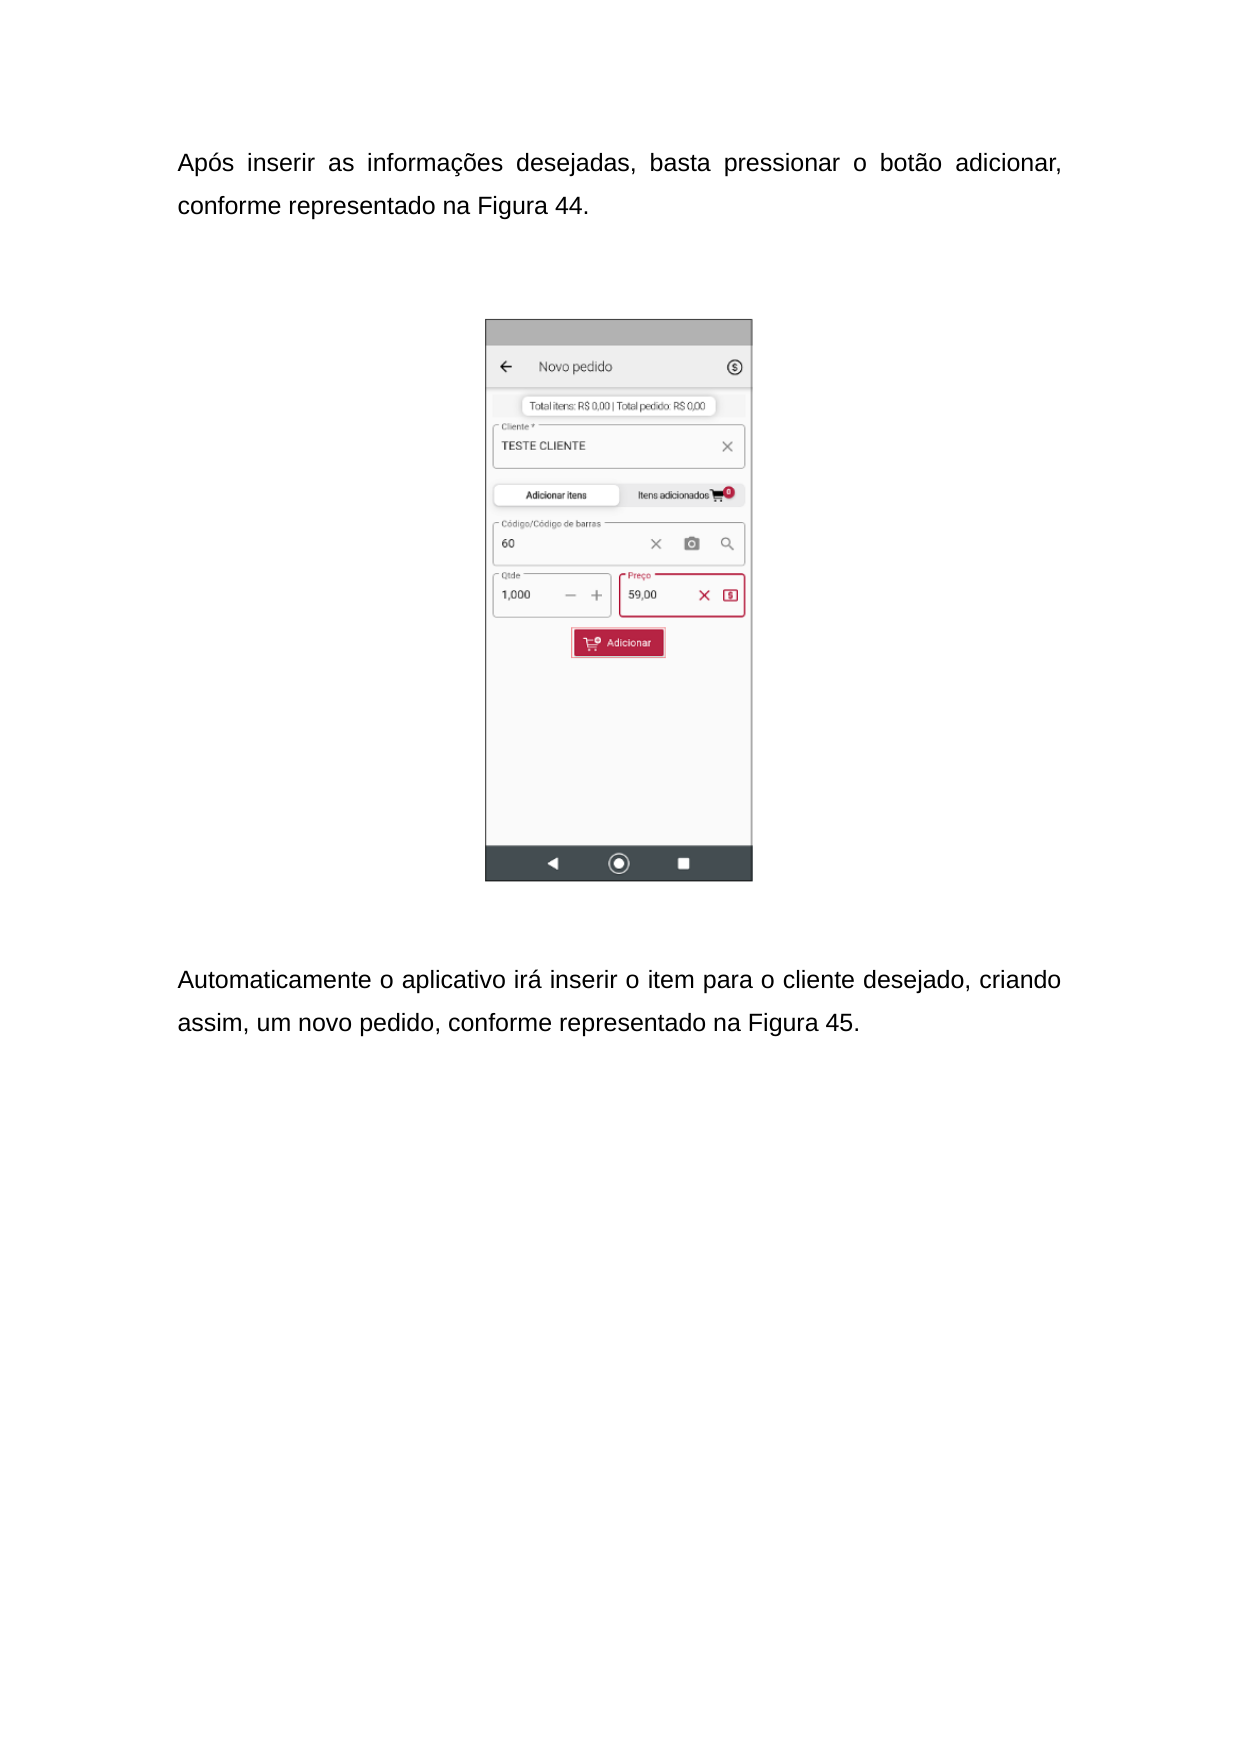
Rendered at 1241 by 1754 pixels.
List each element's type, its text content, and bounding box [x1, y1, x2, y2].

picture [475, 310, 765, 889]
text Após inserir as informações desejadas, basta pressionar o botão adicionar, conforme representado na Figura 44. [177, 148, 1063, 219]
text Automaticamente o aplicativo irá inserir o item para o cliente desejado, criando assim, um novo pedido, conforme representado na Figura 45. [177, 965, 1063, 1037]
